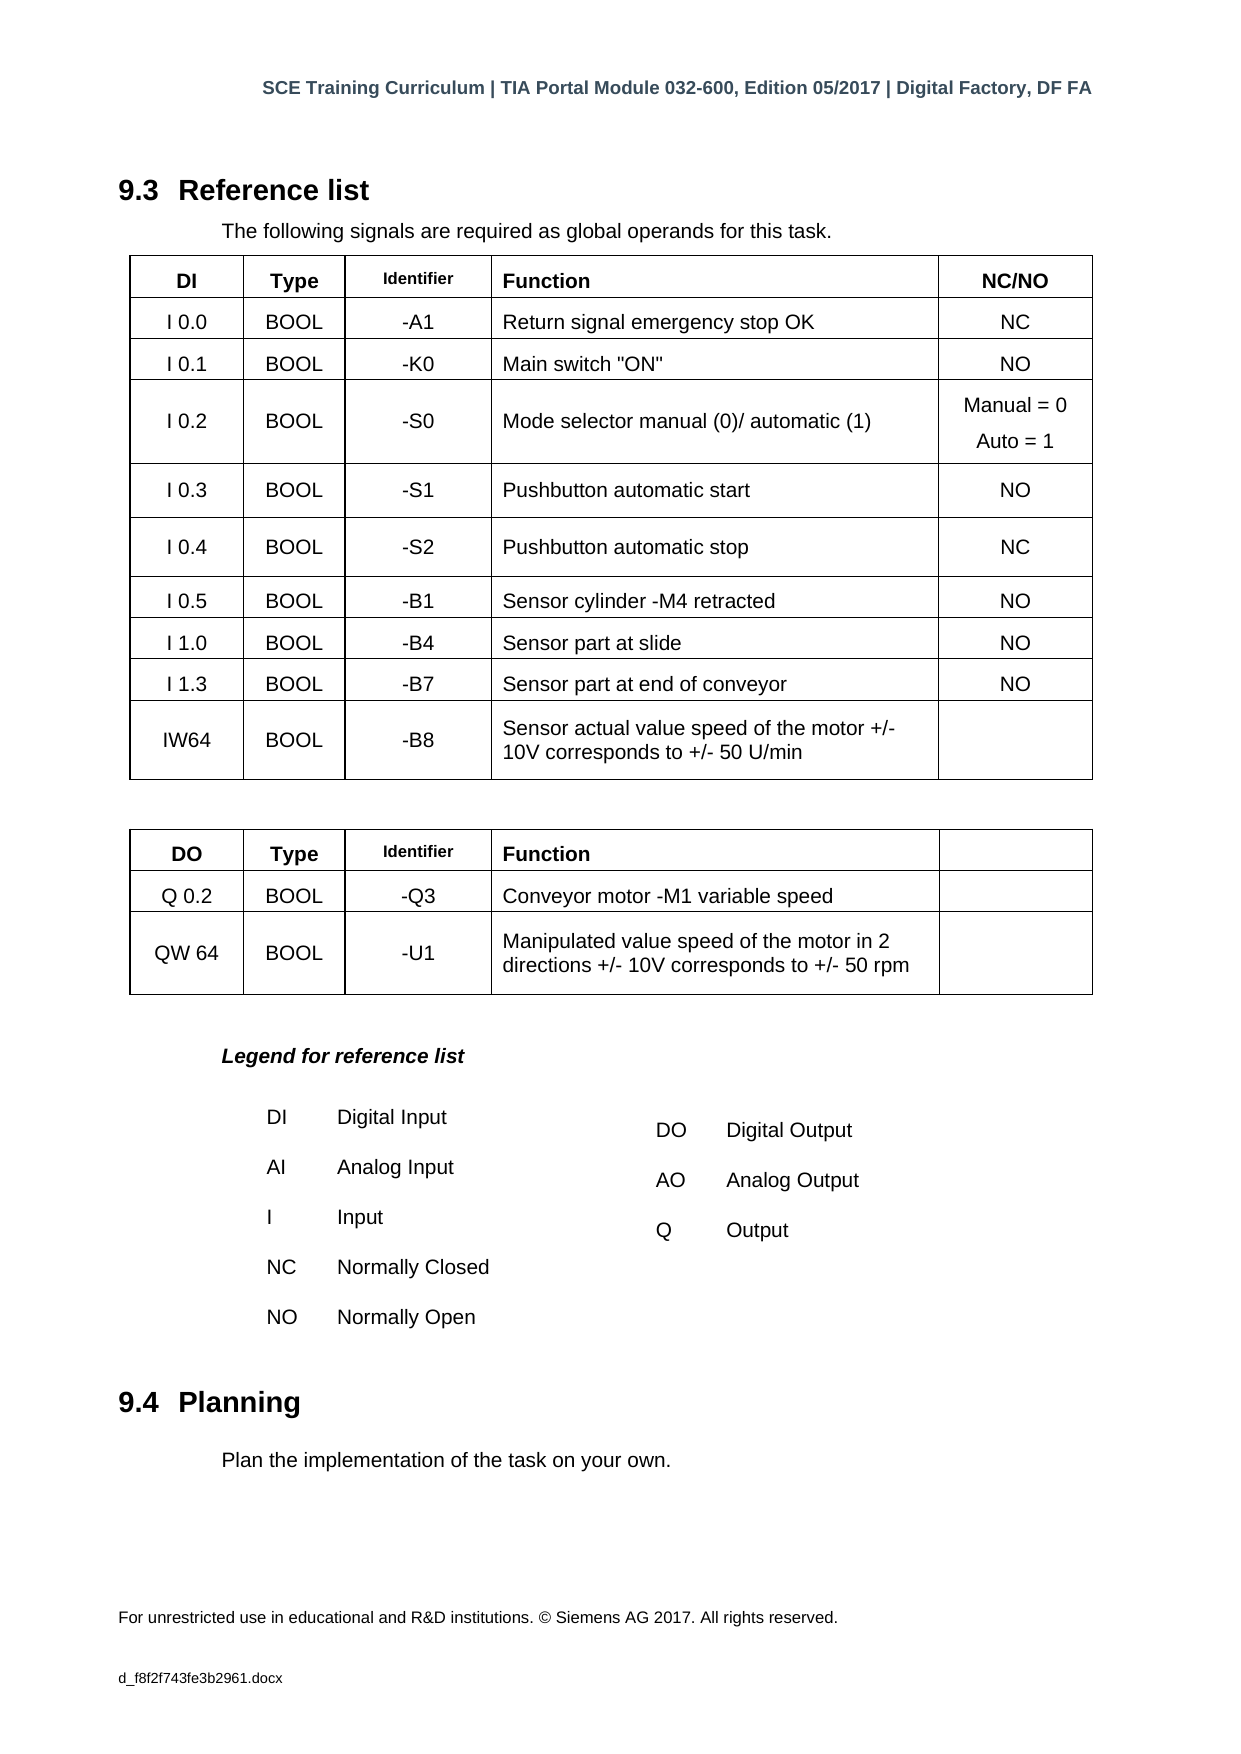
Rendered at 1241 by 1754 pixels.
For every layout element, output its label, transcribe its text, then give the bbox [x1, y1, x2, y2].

table_cell I [256, 1193, 325, 1242]
table_cell BOOL [244, 518, 344, 576]
subtitle Planning [118, 1385, 1092, 1418]
table_cell Manipulated value speed of the motor in 2 directions +/- 10V corresponds to +/- 50 rpm [492, 912, 939, 994]
table_header Identifier [346, 256, 491, 297]
table_cell Analog Input [326, 1143, 591, 1192]
table_cell -S1 [346, 464, 491, 517]
table_header DI [256, 1093, 325, 1142]
text The following signals are required as global operands for this task. [221, 219, 1092, 243]
table_cell NO [256, 1293, 325, 1342]
table_header Digital Output [715, 1105, 980, 1154]
table_cell -Q3 [346, 871, 491, 911]
table_cell QW 64 [131, 912, 243, 994]
table_cell -B4 [346, 618, 491, 658]
table_header Type [244, 830, 344, 870]
table_cell Normally Open [326, 1293, 591, 1342]
table_cell I 0.3 [131, 464, 243, 517]
table_cell AO [645, 1155, 714, 1204]
table_cell -B8 [346, 701, 491, 778]
text Plan the implementation of the task on your own. [221, 1448, 1092, 1472]
table_cell I 0.2 [131, 380, 243, 462]
table_cell NO [939, 659, 1092, 699]
table_header Type [244, 256, 344, 297]
table_cell Sensor actual value speed of the motor +/-10V corresponds to +/- 50 U/min [492, 701, 938, 778]
table_cell [940, 871, 1092, 911]
table_cell Input [326, 1193, 591, 1242]
table_header [940, 830, 1092, 870]
table_cell BOOL [244, 701, 344, 778]
table_cell AI [256, 1143, 325, 1192]
table_cell NC [256, 1243, 325, 1292]
table_cell BOOL [244, 577, 344, 617]
table_cell Q 0.2 [131, 871, 243, 911]
text Legend for reference list [221, 1044, 1092, 1068]
table_cell -U1 [346, 912, 491, 994]
table_cell Sensor part at end of conveyor [492, 659, 938, 699]
table_cell Sensor cylinder -M4 retracted [492, 577, 938, 617]
table_header Identifier [346, 830, 491, 870]
table_cell Manual = 0 Auto = 1 [939, 380, 1092, 462]
table_cell [939, 701, 1092, 778]
table_cell BOOL [244, 659, 344, 699]
table_cell I 1.3 [131, 659, 243, 699]
table_cell -S2 [346, 518, 491, 576]
table_header Function [492, 256, 938, 297]
table_cell -B1 [346, 577, 491, 617]
subtitle Reference list [118, 173, 1092, 206]
table_cell Normally Closed [326, 1243, 591, 1292]
table_cell Output [715, 1205, 980, 1254]
table_cell -B7 [346, 659, 491, 699]
table_header DO [645, 1105, 714, 1154]
table_cell I 0.1 [131, 339, 243, 379]
table_cell -K0 [346, 339, 491, 379]
table_header DI [131, 256, 243, 297]
table_cell BOOL [244, 871, 344, 911]
table_cell NC [939, 518, 1092, 576]
table_cell Analog Output [715, 1155, 980, 1204]
table_cell Pushbutton automatic start [492, 464, 938, 517]
table_cell Q [645, 1205, 714, 1254]
table_cell Main switch "ON" [492, 339, 938, 379]
table_cell BOOL [244, 912, 344, 994]
table_cell IW64 [131, 701, 243, 778]
table_header Function [492, 830, 939, 870]
table_header NC/NO [939, 256, 1092, 297]
table_cell Return signal emergency stop OK [492, 298, 938, 338]
table_cell [940, 912, 1092, 994]
table_cell BOOL [244, 380, 344, 462]
table_header Digital Input [326, 1093, 591, 1142]
table_header DO [131, 830, 243, 870]
table_cell NO [939, 339, 1092, 379]
table_cell BOOL [244, 298, 344, 338]
table_cell Pushbutton automatic stop [492, 518, 938, 576]
table_cell BOOL [244, 339, 344, 379]
table_cell I 0.4 [131, 518, 243, 576]
table_cell Conveyor motor -M1 variable speed [492, 871, 939, 911]
table_cell NO [939, 577, 1092, 617]
table_cell NC [939, 298, 1092, 338]
table_cell BOOL [244, 618, 344, 658]
table_cell Sensor part at slide [492, 618, 938, 658]
table_cell -A1 [346, 298, 491, 338]
table_cell I 0.5 [131, 577, 243, 617]
table_cell NO [939, 464, 1092, 517]
table_cell BOOL [244, 464, 344, 517]
table_cell Mode selector manual (0)/ automatic (1) [492, 380, 938, 462]
table_cell NO [939, 618, 1092, 658]
table_cell -S0 [346, 380, 491, 462]
table_cell I 0.0 [131, 298, 243, 338]
table_cell I 1.0 [131, 618, 243, 658]
